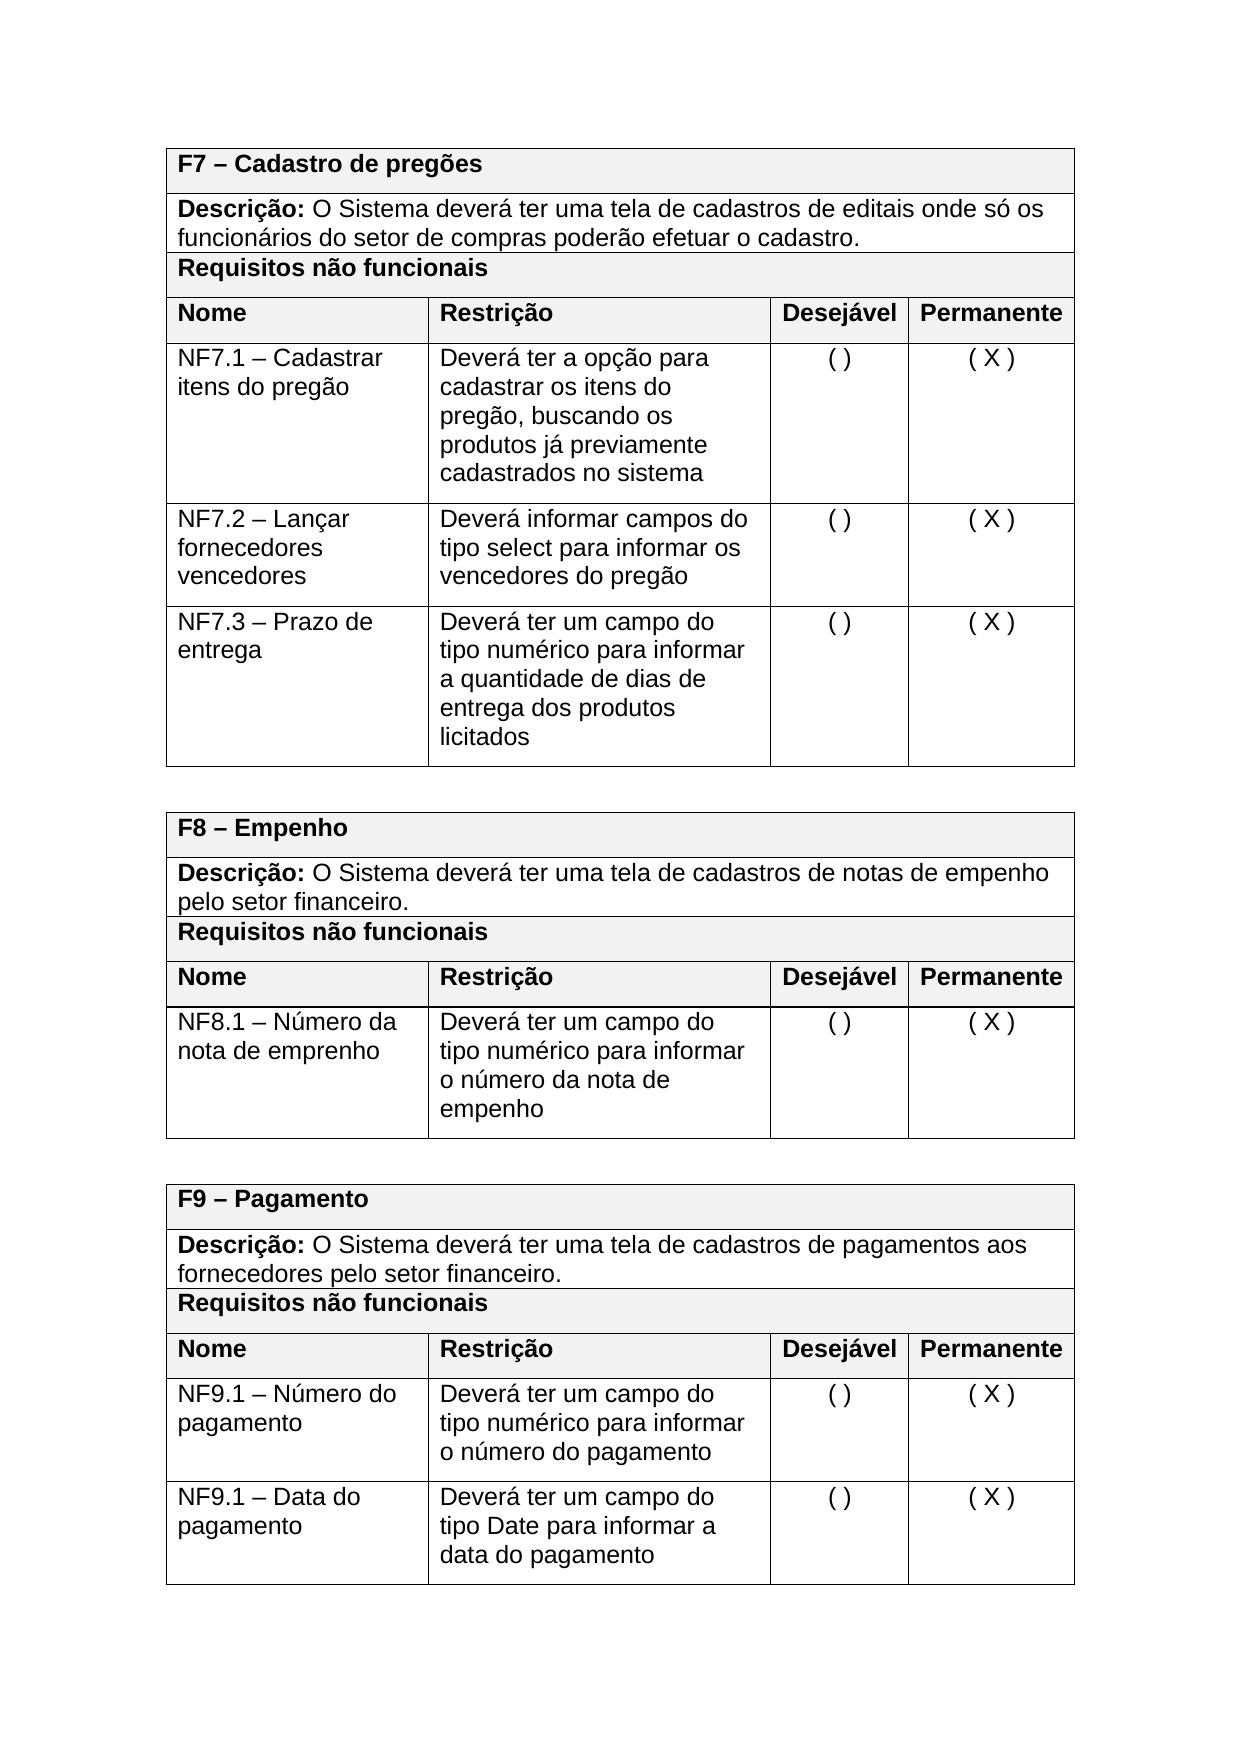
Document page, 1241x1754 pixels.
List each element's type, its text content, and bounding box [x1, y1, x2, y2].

table_cell Deverá ter um campo do tipo numérico para informar a quantidade de dias de entrega dos produtos licitados [429, 607, 770, 766]
table_header F7 – Cadastro de pregões [167, 149, 1074, 193]
table_cell Nome [167, 1334, 428, 1378]
table_cell Restrição [429, 298, 770, 342]
table_cell Requisitos não funcionais [167, 253, 1074, 297]
table_cell Descrição: O Sistema deverá ter uma tela de cadastros de editais onde só os funcionários do setor de compras poderão efetuar o cadastro. [167, 194, 1074, 252]
table_cell NF7.3 – Prazo de entrega [167, 607, 428, 766]
table_cell Permanente [909, 298, 1074, 342]
table_cell Permanente [909, 1334, 1074, 1378]
table_cell NF7.1 – Cadastrar itens do pregão [167, 344, 428, 503]
table_cell Restrição [429, 1334, 770, 1378]
table_cell NF8.1 – Número da nota de emprenho [167, 1008, 428, 1138]
table_cell ( ) [771, 1482, 908, 1584]
table_cell Nome [167, 298, 428, 342]
table_cell ( X ) [909, 504, 1074, 606]
table_cell Deverá ter um campo do tipo numérico para informar o número do pagamento [429, 1379, 770, 1481]
table_cell Deverá ter um campo do tipo numérico para informar o número da nota de empenho [429, 1008, 770, 1138]
table_cell NF9.1 – Data do pagamento [167, 1482, 428, 1584]
table_cell ( X ) [909, 1379, 1074, 1481]
table_cell ( ) [771, 1379, 908, 1481]
table_cell ( X ) [909, 1482, 1074, 1584]
table_cell Deverá ter um campo do tipo Date para informar a data do pagamento [429, 1482, 770, 1584]
table_cell Desejável [771, 298, 908, 342]
table_cell ( X ) [909, 607, 1074, 766]
table_cell Nome [167, 962, 428, 1006]
table_cell Deverá informar campos do tipo select para informar os vencedores do pregão [429, 504, 770, 606]
table_cell Descrição: O Sistema deverá ter uma tela de cadastros de notas de empenho pelo setor financeiro. [167, 858, 1074, 916]
table_header F9 – Pagamento [167, 1185, 1074, 1229]
table_cell ( ) [771, 607, 908, 766]
table_cell Requisitos não funcionais [167, 917, 1074, 961]
table_cell Restrição [429, 962, 770, 1006]
table_cell Desejável [771, 1334, 908, 1378]
table_cell NF7.2 – Lançar fornecedores vencedores [167, 504, 428, 606]
table_cell ( ) [771, 504, 908, 606]
table_header F8 – Empenho [167, 813, 1074, 857]
table_cell Deverá ter a opção para cadastrar os itens do pregão, buscando os produtos já previamente cadastrados no sistema [429, 344, 770, 503]
table_cell ( ) [771, 1008, 908, 1138]
table_cell Desejável [771, 962, 908, 1006]
table_cell ( X ) [909, 344, 1074, 503]
table_cell NF9.1 – Número do pagamento [167, 1379, 428, 1481]
table_cell Descrição: O Sistema deverá ter uma tela de cadastros de pagamentos aos fornecedores pelo setor financeiro. [167, 1230, 1074, 1287]
table_cell ( X ) [909, 1008, 1074, 1138]
table_cell ( ) [771, 344, 908, 503]
table_cell Requisitos não funcionais [167, 1289, 1074, 1333]
table_cell Permanente [909, 962, 1074, 1006]
